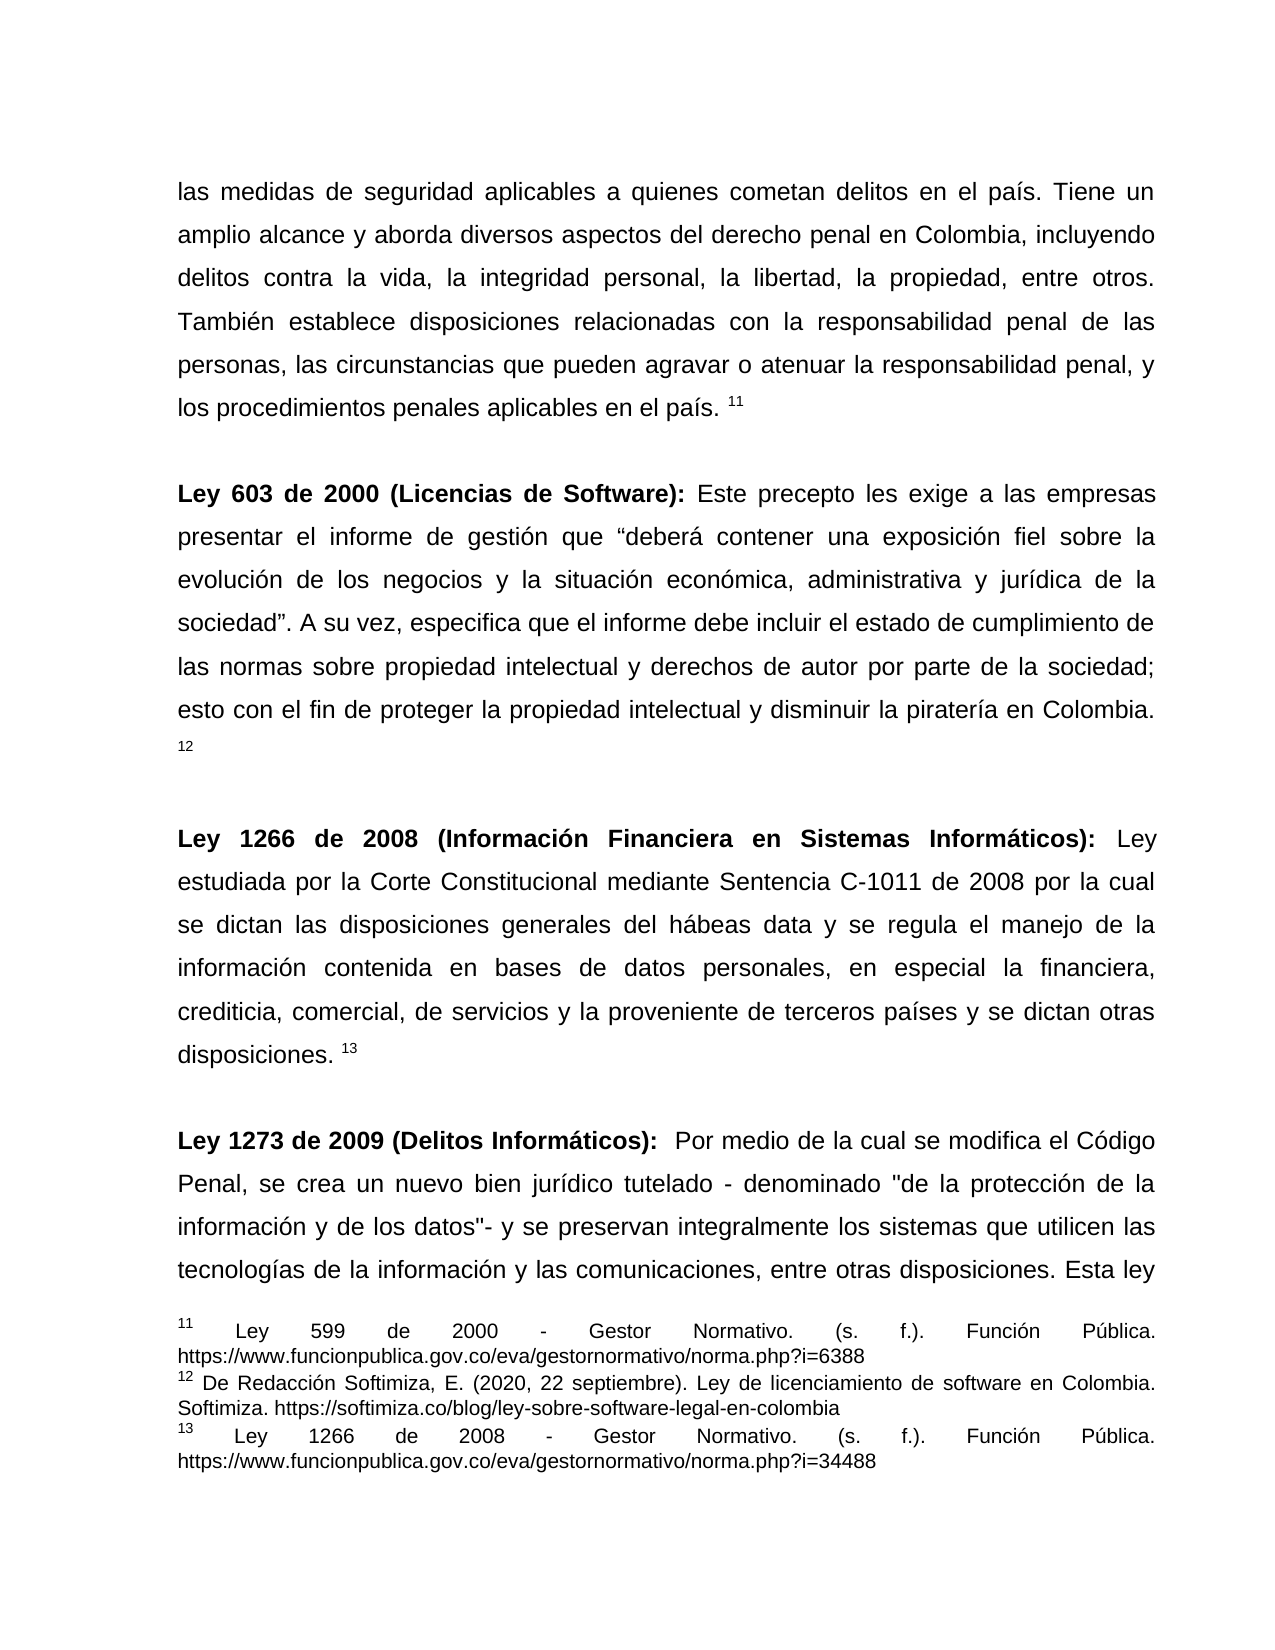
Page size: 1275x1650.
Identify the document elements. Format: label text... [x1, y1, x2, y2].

text Ley 1266 de 2008 (Información Financiera en Sistemas Informáticos): Ley estudiada por la Corte Constitucional mediante Sentencia C-1011 de 2008 por la cual se dictan las disposiciones generales del hábeas data y se regula el manejo de la información contenida en bases de datos personales, en especial la financiera, crediticia, comercial, de servicios y la proveniente de terceros países y se dictan otras disposiciones. [177, 824, 1157, 1068]
text Ley 603 de 2000 (Licencias de Software): Este precepto les exige a las empresas presentar el informe de gestión que “deberá contener una exposición fiel sobre la evolución de los negocios y la situación económica, administrativa y jurídica de la sociedad”. A su vez, especifica que el informe debe incluir el estado de cumplimiento de las normas sobre propiedad intelectual y derechos de autor por parte de la sociedad; esto con el fin de proteger la propiedad intelectual y disminuir la piratería en Colombia. [177, 479, 1157, 767]
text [177, 1126, 1157, 1284]
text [177, 177, 1157, 422]
